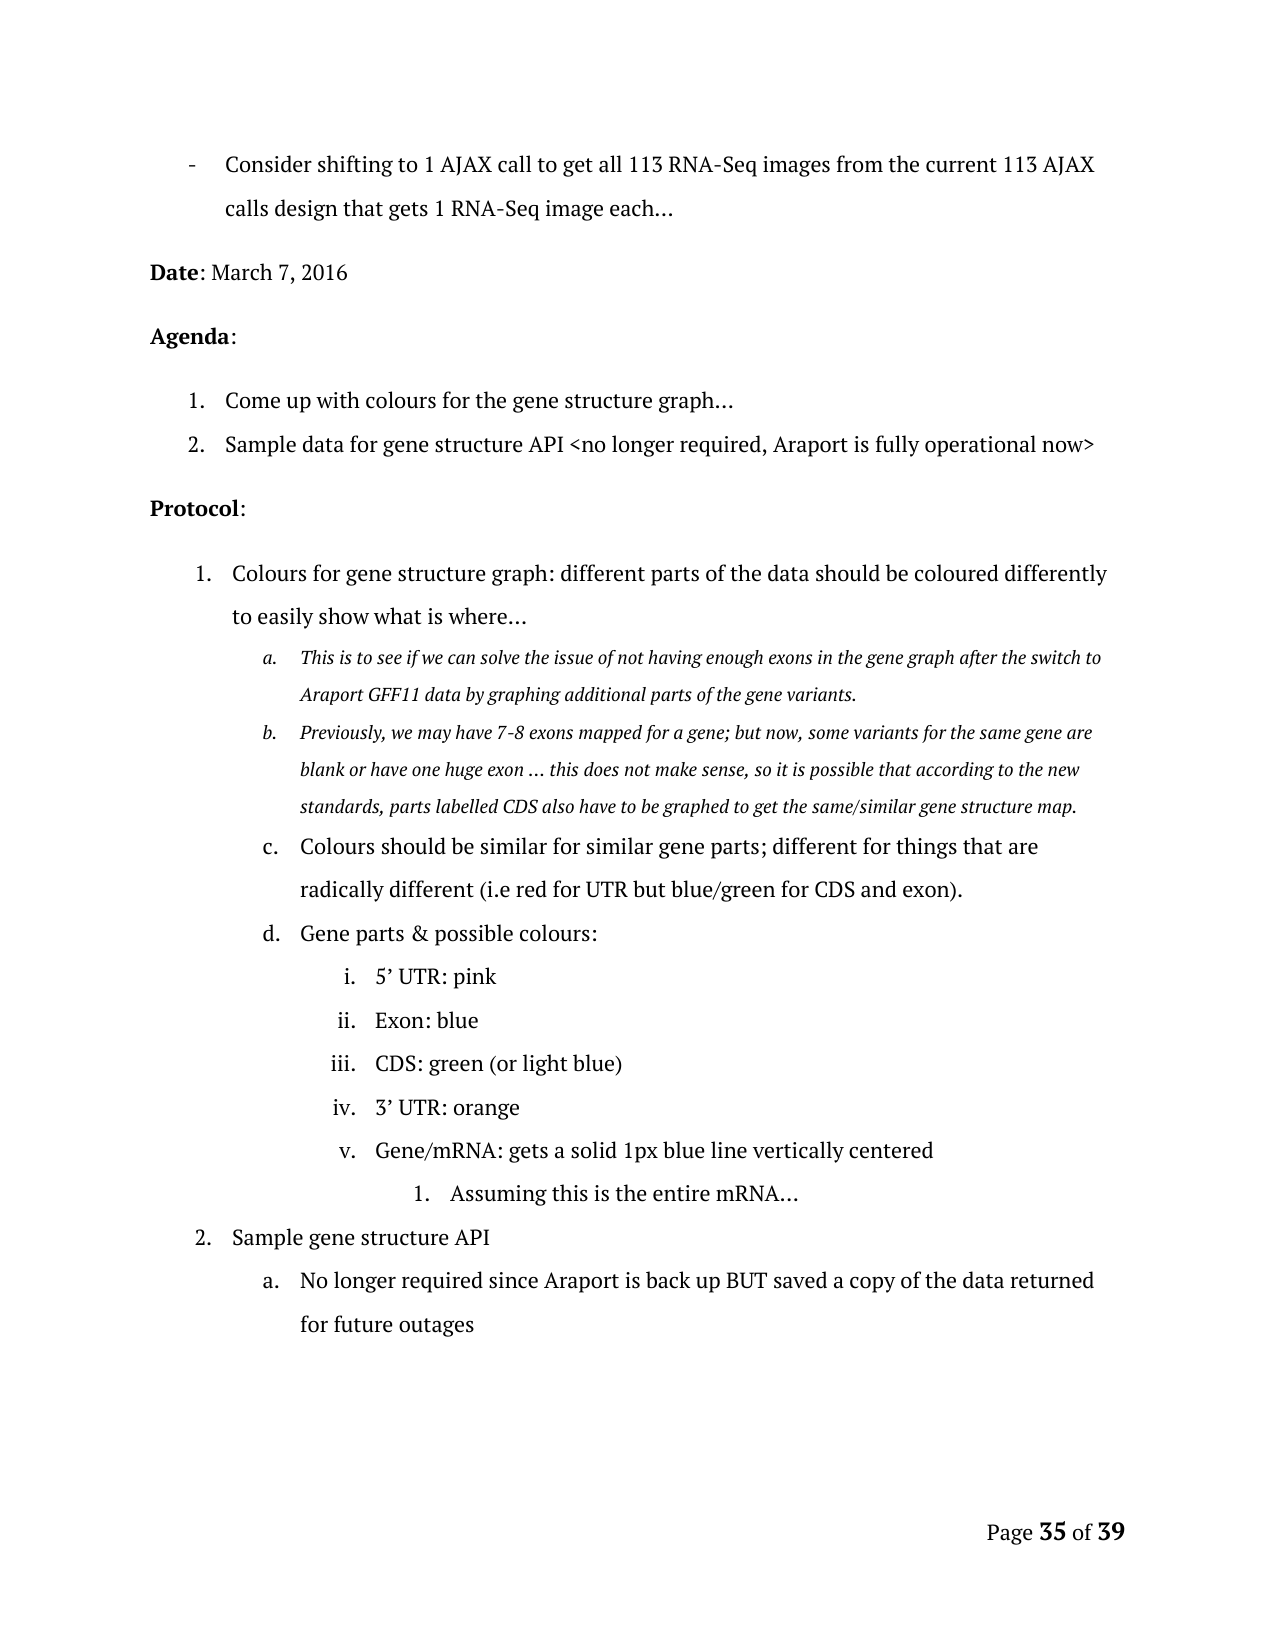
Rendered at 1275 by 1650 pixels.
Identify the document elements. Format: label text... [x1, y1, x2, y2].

list Gene parts & possible colours: [262, 918, 1125, 947]
list Gene/mRNA: gets a solid 1px blue line vertically centered [356, 1136, 1125, 1164]
list 5’ UTR: pink [356, 962, 1125, 991]
list Come up with colours for the gene structure graph… [187, 386, 1125, 415]
list Colours should be similar for similar gene parts; different for things that are radically different (i.e red for UTR but blue/green for CDS and exon). [262, 832, 1125, 904]
list No longer required since Araport is back up BUT saved a copy of the data returned for future outages [262, 1266, 1125, 1338]
list Consider shifting to 1 AJAX call to get all 113 RNA-Seq images from the current 113 AJAX calls design that gets 1 RNA-Seq image each… [187, 150, 1125, 222]
list Exon: blue [356, 1005, 1125, 1034]
list Colours for gene structure graph: different parts of the data should be coloured differently to easily show what is where… [194, 558, 1125, 631]
list Previously, we may have 7-8 exons mapped for a gene; but now, some variants for the same gene are blank or have one huge exon … this does not make sense, so it is possible that according to the new standards, parts labelled CDS also have to be graphed to get the same/similar gene structure map. [262, 720, 1125, 819]
list This is to see if we can solve the issue of not having enough exons in the gene graph after the switch to Araport GFF11 data by graphing additional parts of the gene variants. [262, 645, 1125, 707]
list Sample gene structure API [194, 1222, 1125, 1251]
list Assuming this is the entire mRNA… [412, 1179, 1125, 1208]
text Protocol: [150, 494, 1125, 523]
list CDS: green (or light blue) [356, 1049, 1125, 1078]
list Sample data for gene structure API <no longer required, Araport is fully operational now> [187, 430, 1125, 459]
text Agenda: [150, 322, 1125, 351]
text Date: March 7, 2016 [150, 258, 1125, 287]
list 3’ UTR: orange [356, 1092, 1125, 1121]
